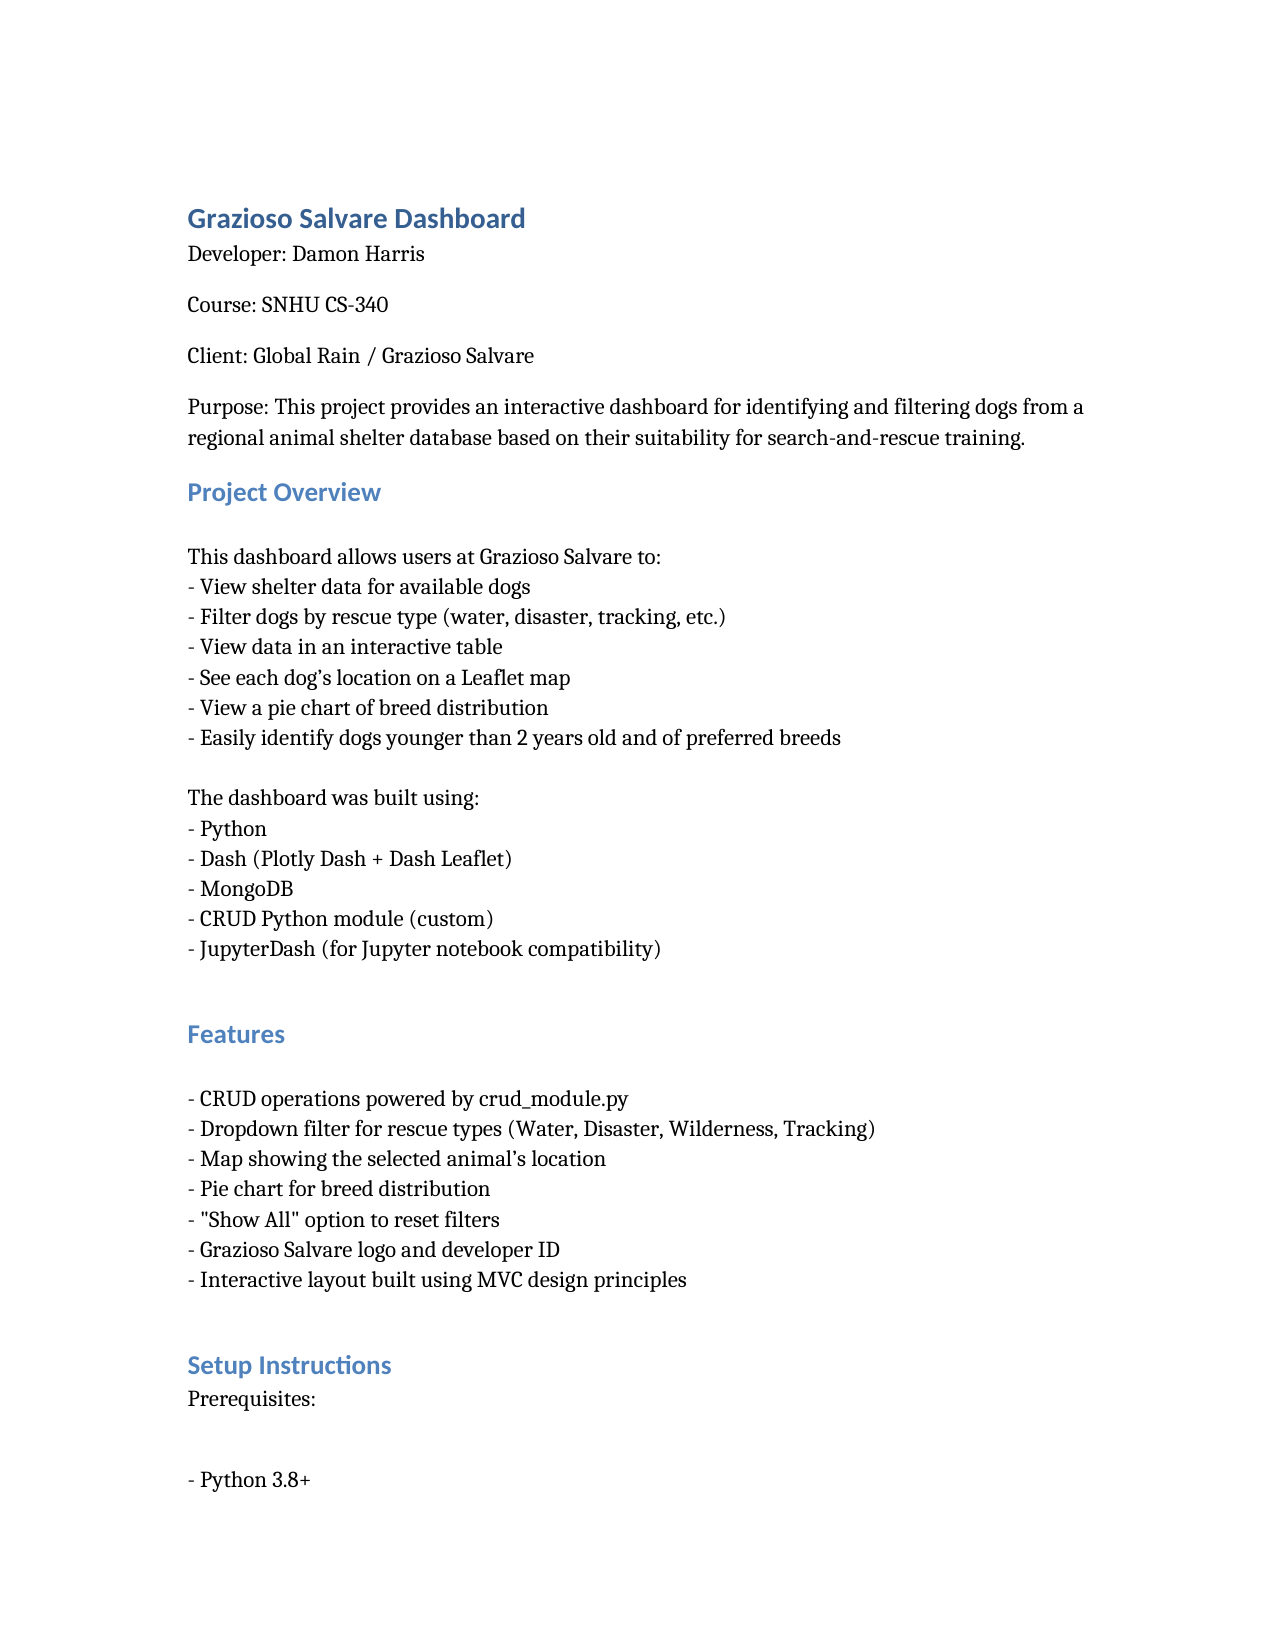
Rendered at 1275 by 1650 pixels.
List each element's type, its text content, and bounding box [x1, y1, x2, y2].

subtitle Grazioso Salvare Dashboard [187, 200, 1087, 236]
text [187, 1437, 1087, 1493]
text Prerequisites: [187, 1386, 1087, 1412]
text - CRUD operations powered by crud_module.py - Dropdown filter for rescue types (Water, Disaster, Wilderness, Tracking) - Map showing the selected animal’s location - Pie chart for breed distribution - "Show All" option to reset filters - Grazioso Salvare logo and developer ID - Interactive layout built using MVC design principles [187, 1055, 1087, 1323]
text Purpose: This project provides an interactive dashboard for identifying and filtering dogs from a regional animal shelter database based on their suitability for search-and-rescue training. [187, 394, 1087, 451]
subtitle Features [187, 1017, 1087, 1050]
text This dashboard allows users at Grazioso Salvare to: - View shelter data for available dogs - Filter dogs by rescue type (water, disaster, tracking, etc.) - View data in an interactive table - See each dog’s location on a Leaflet map - View a pie chart of breed distribution - Easily identify dogs younger than 2 years old and of preferred breeds The dashboard was built using: - Python - Dash (Plotly Dash + Dash Leaflet) - MongoDB - CRUD Python module (custom) - JupyterDash (for Jupyter notebook compatibility) [187, 513, 1087, 993]
text Client: Global Rain / Grazioso Salvare [187, 343, 1087, 369]
text Course: SNHU CS-340 [187, 292, 1087, 318]
subtitle Project Overview [187, 475, 1087, 508]
text Developer: Damon Harris [187, 241, 1087, 267]
subtitle Setup Instructions [187, 1348, 1087, 1381]
